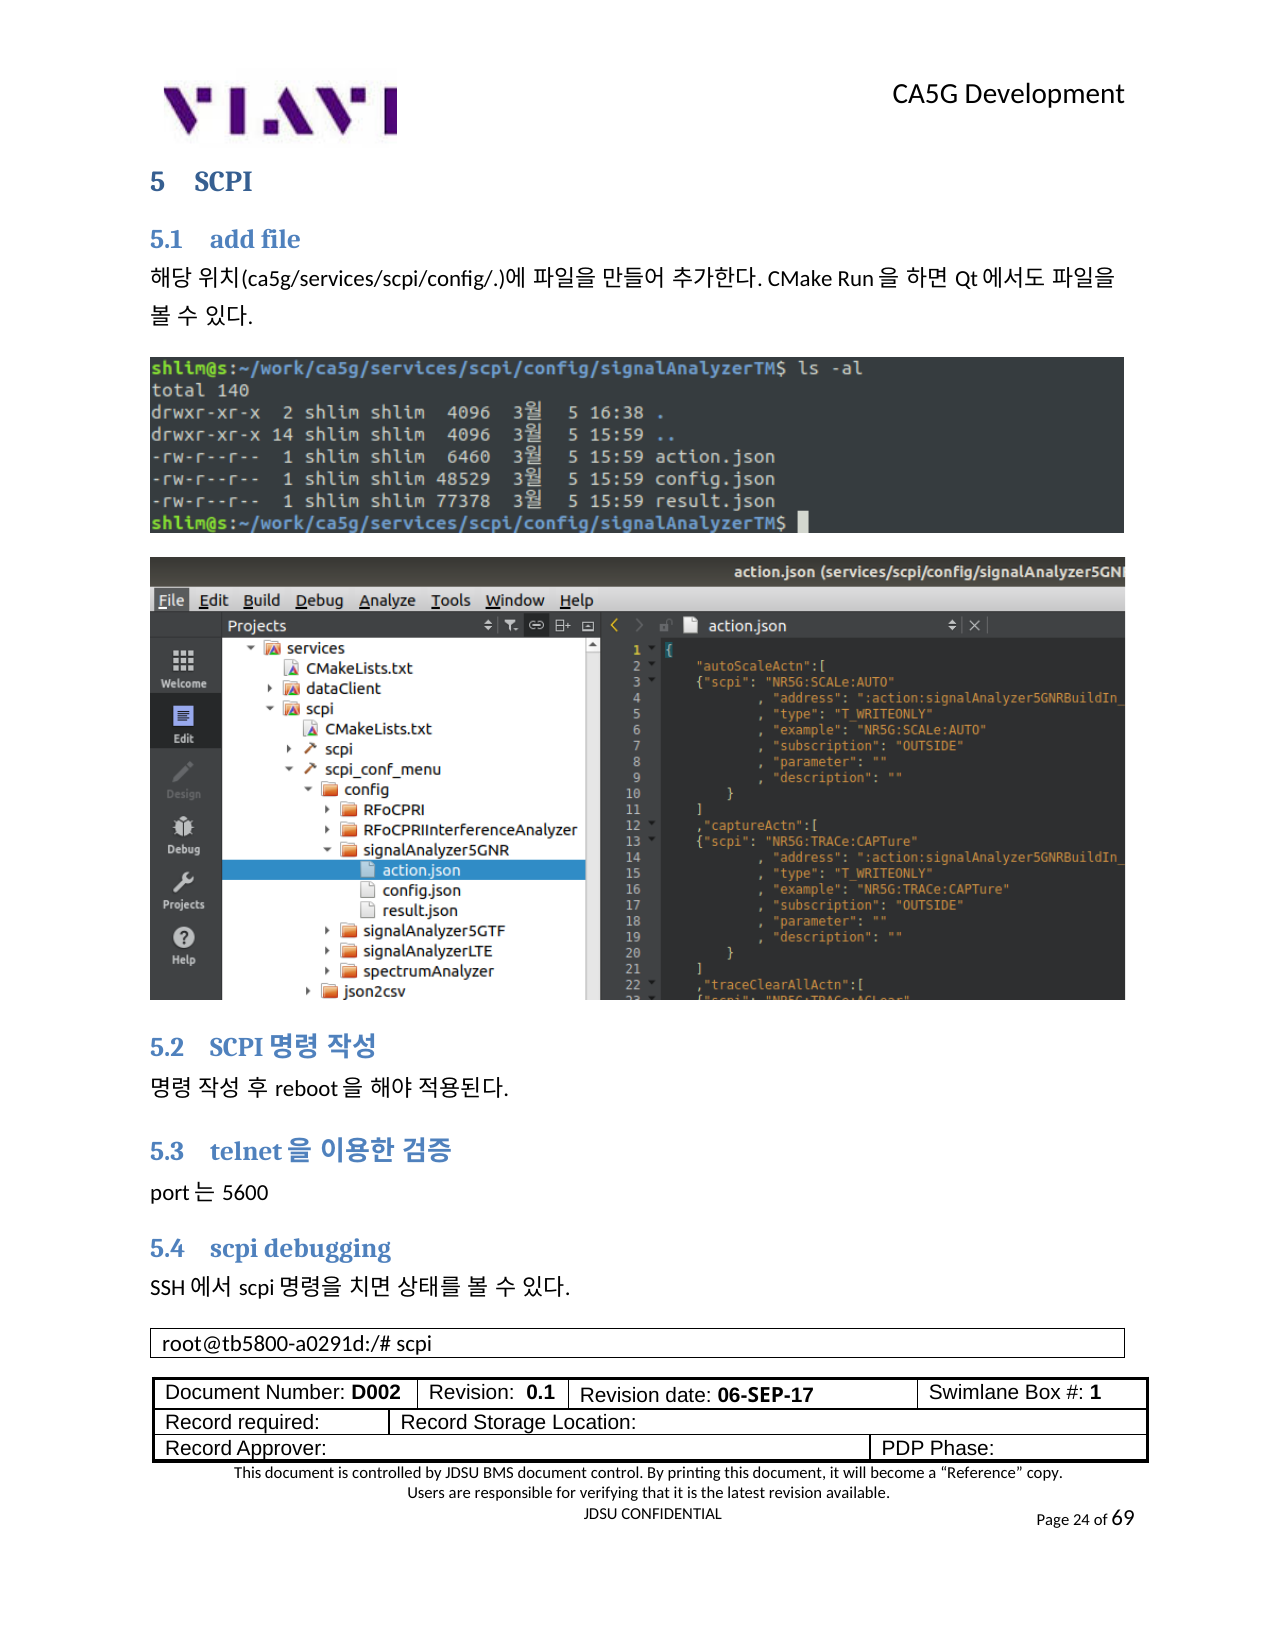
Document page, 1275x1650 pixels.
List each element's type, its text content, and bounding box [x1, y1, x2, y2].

subtitle add file [150, 224, 1125, 255]
subtitle telnet을 이용한 검증 [150, 1129, 1125, 1168]
subtitle SCPI [150, 165, 1125, 198]
text 명령 작성 후 reboot을 해야 적용된다. [150, 1070, 1125, 1103]
picture [162, 68, 397, 146]
subtitle scpi debugging [150, 1233, 1125, 1264]
text SSH에서 scpi 명령을 치면 상태를 볼 수 있다. [150, 1269, 1125, 1302]
subtitle SCPI 명령 작성 [150, 1025, 1125, 1064]
text 해당 위치(ca5g/services/scpi/config/.)에 파일을 만들어 추가한다. CMake Run을 하면 Qt에서도 파일을 볼 수 있다. [150, 260, 1125, 331]
picture [150, 557, 1125, 1000]
text port는 5600 [150, 1174, 1125, 1207]
picture [150, 357, 1124, 533]
